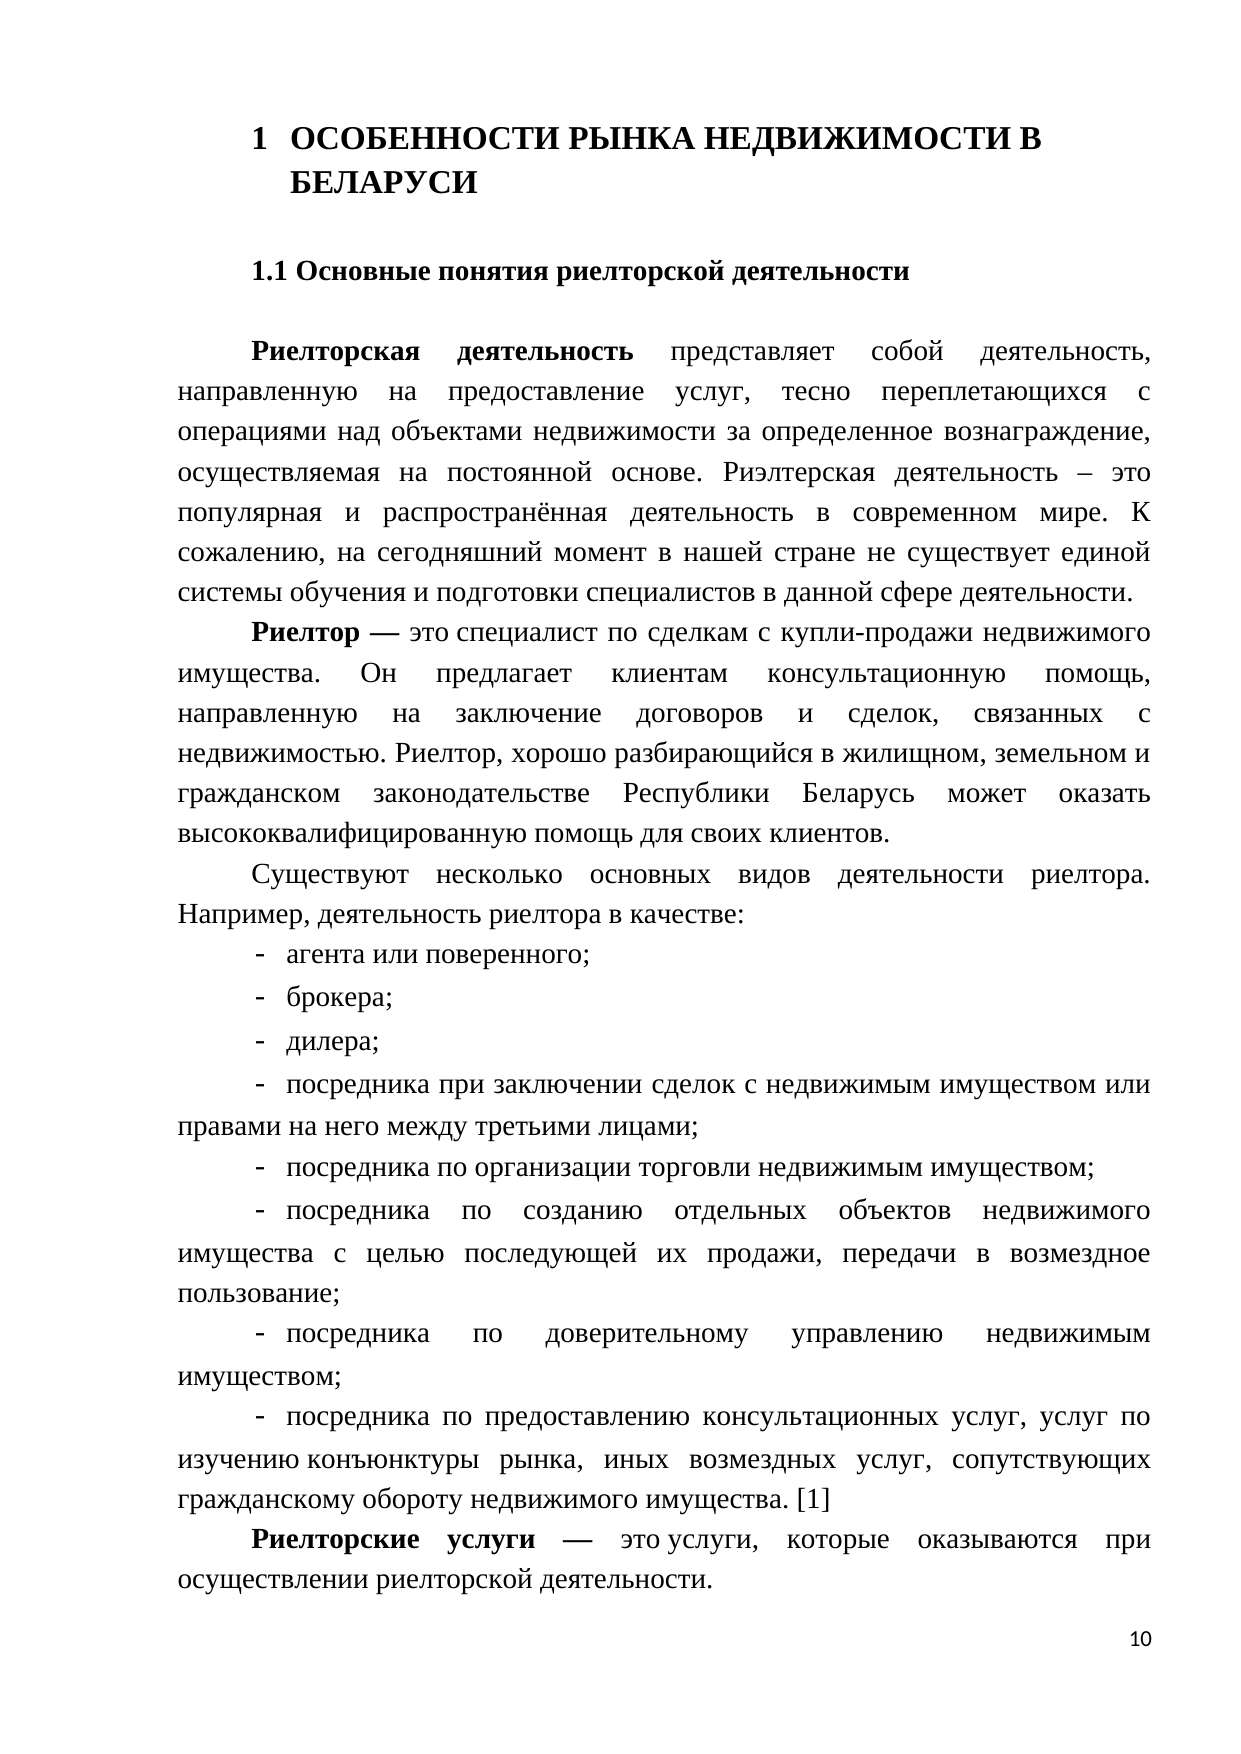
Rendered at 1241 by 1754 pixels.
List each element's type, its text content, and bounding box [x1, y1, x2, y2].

text Риелторские услуги — это услуги, которые оказываются при осуществлении риелторской деятельности. [177, 1521, 1152, 1595]
list агента или поверенного; [177, 936, 1152, 972]
list брокера; [177, 979, 1152, 1015]
text Риелторская деятельность представляет собой деятельность, направленную на предоставление услуг, тесно переплетающихся с операциями над объектами недвижимости за определенное вознаграждение, осуществляемая на постоянной основе. Риэлтерская деятельность – это популярная и распространённая деятельность в современном мире. К сожалению, на сегодняшний момент в нашей стране не существует единой системы обучения и подготовки специалистов в данной сфере деятельности. [177, 333, 1152, 608]
text Существуют несколько основных видов деятельности риелтора. Например, деятельность риелтора в качестве: [177, 856, 1152, 929]
subtitle ОСОБЕННОСТИ РЫНКА НЕДВИЖИМОСТИ В БЕЛАРУСИ [251, 118, 1152, 201]
list дилера; [177, 1023, 1152, 1059]
list посредника по доверительному управлению недвижимым имуществом; [177, 1315, 1152, 1391]
list посредника по предоставлению консультационных услуг, услуг по изучению конъюнктуры рынка, иных возмездных услуг, сопутствующих гражданскому обороту недвижимого имущества. [1] [177, 1398, 1152, 1514]
list Основные понятия риелторской деятельности [177, 253, 1152, 286]
list посредника по созданию отдельных объектов недвижимого имущества с целью последующей их продажи, передачи в возмездное пользование; [177, 1192, 1152, 1308]
text Риелтор — это специалист по сделкам с купли-продажи недвижимого имущества. Он предлагает клиентам консультационную помощь, направленную на заключение договоров и сделок, связанных с недвижимостью. Риелтор, хорошо разбирающийся в жилищном, земельном и гражданском законодательстве Республики Беларусь может оказать высококвалифицированную помощь для своих клиентов. [177, 614, 1152, 849]
list посредника по организации торговли недвижимым имуществом; [177, 1149, 1152, 1185]
list посредника при заключении сделок с недвижимым имуществом или правами на него между третьими лицами; [177, 1066, 1152, 1142]
